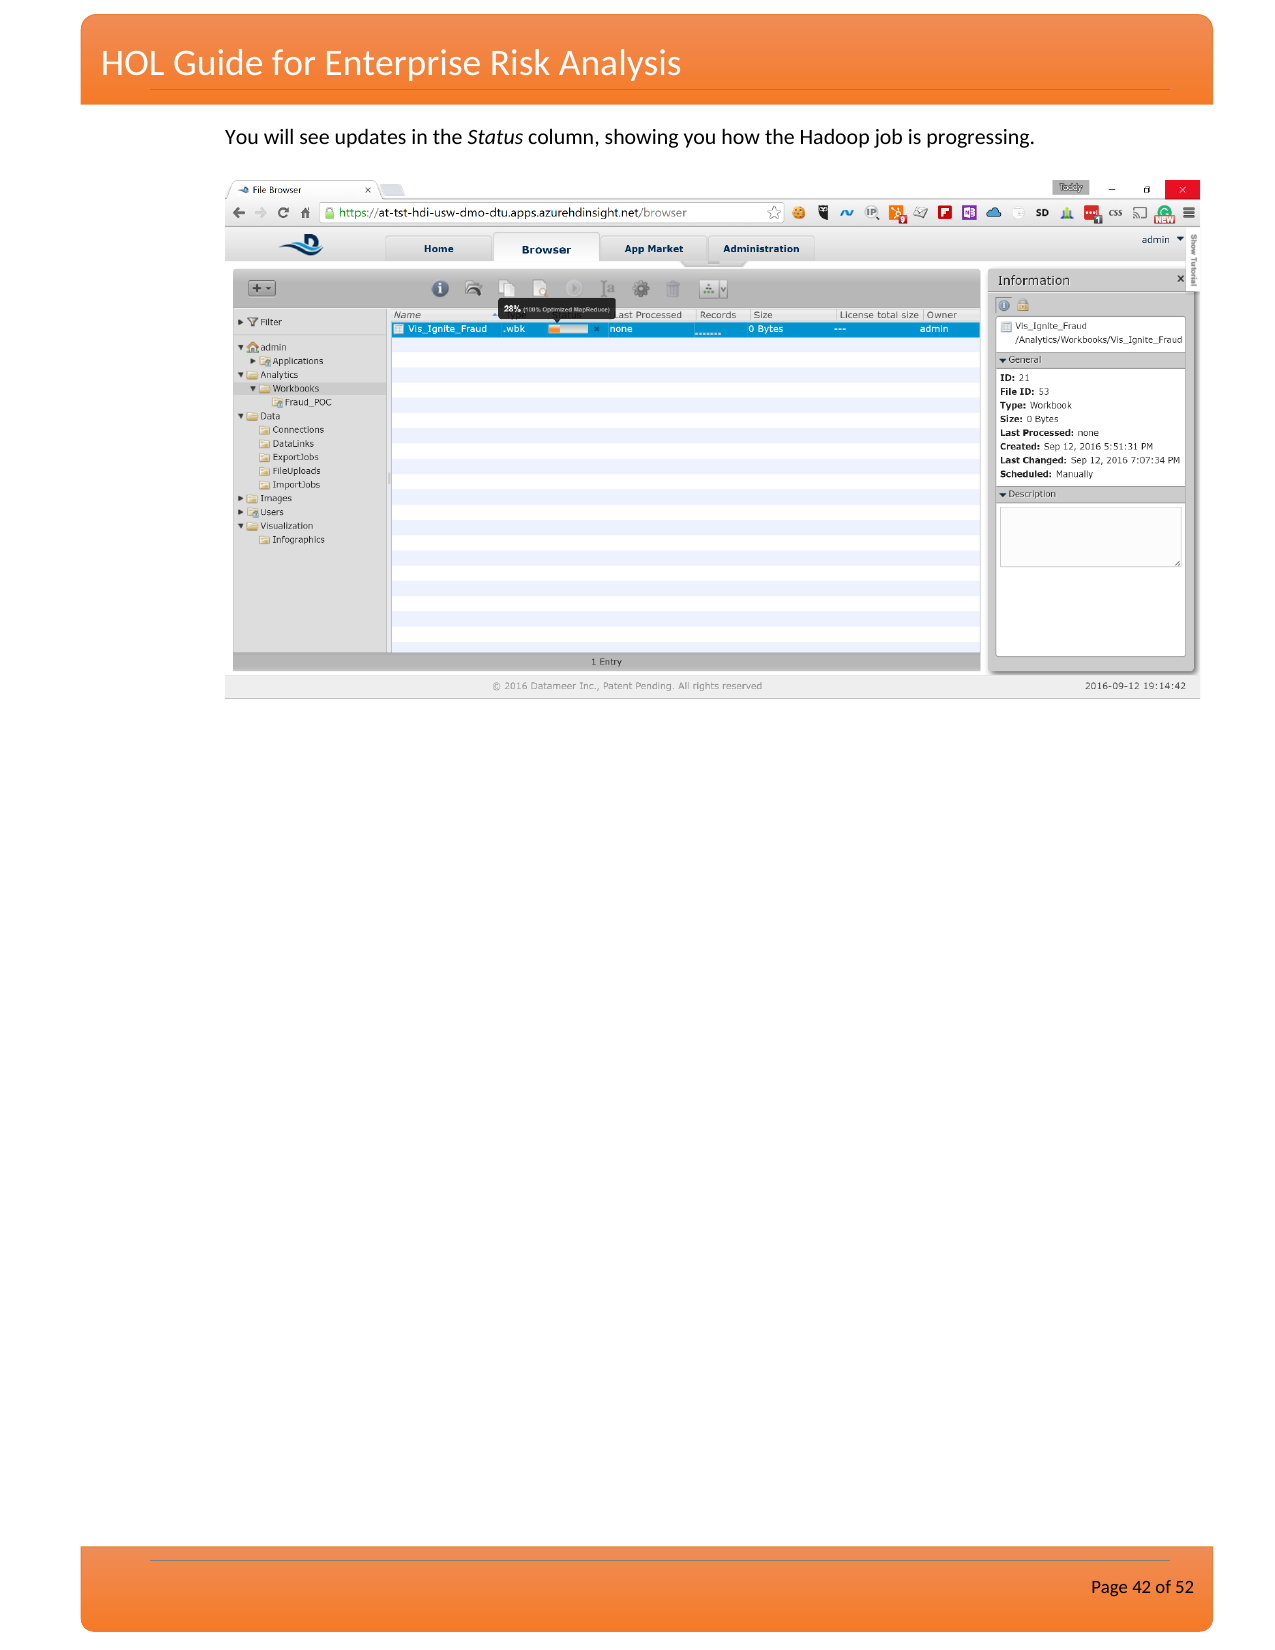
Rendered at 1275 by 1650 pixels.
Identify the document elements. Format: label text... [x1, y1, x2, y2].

list You will see updates in the Status column, showing you how the Hadoop job is progressing. [225, 123, 1170, 180]
picture [225, 180, 1200, 699]
